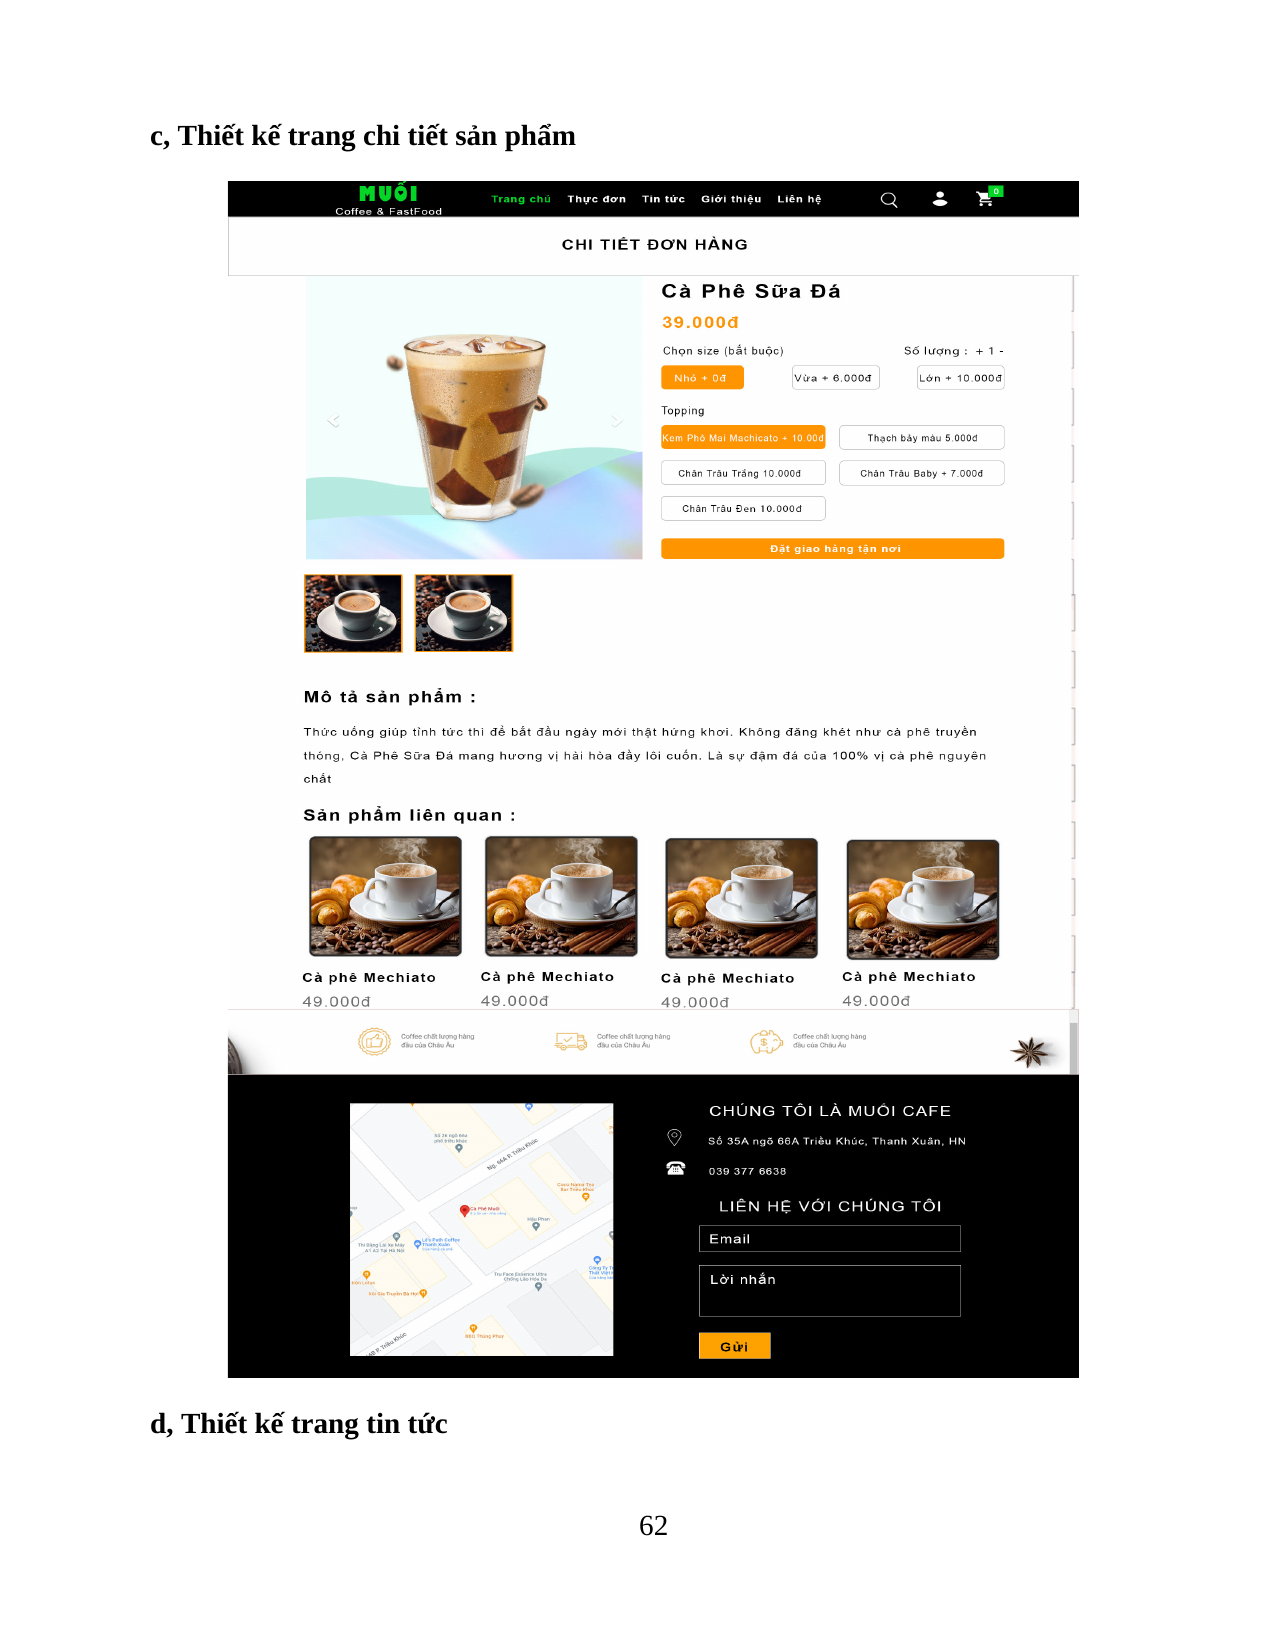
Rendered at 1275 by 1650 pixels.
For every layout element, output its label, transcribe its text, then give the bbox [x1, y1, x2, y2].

text c, Thiết kế trang chi tiết sản phẩm [150, 118, 1157, 152]
text d, Thiết kế trang tin tức [150, 1406, 1157, 1440]
picture [227, 181, 1079, 1378]
